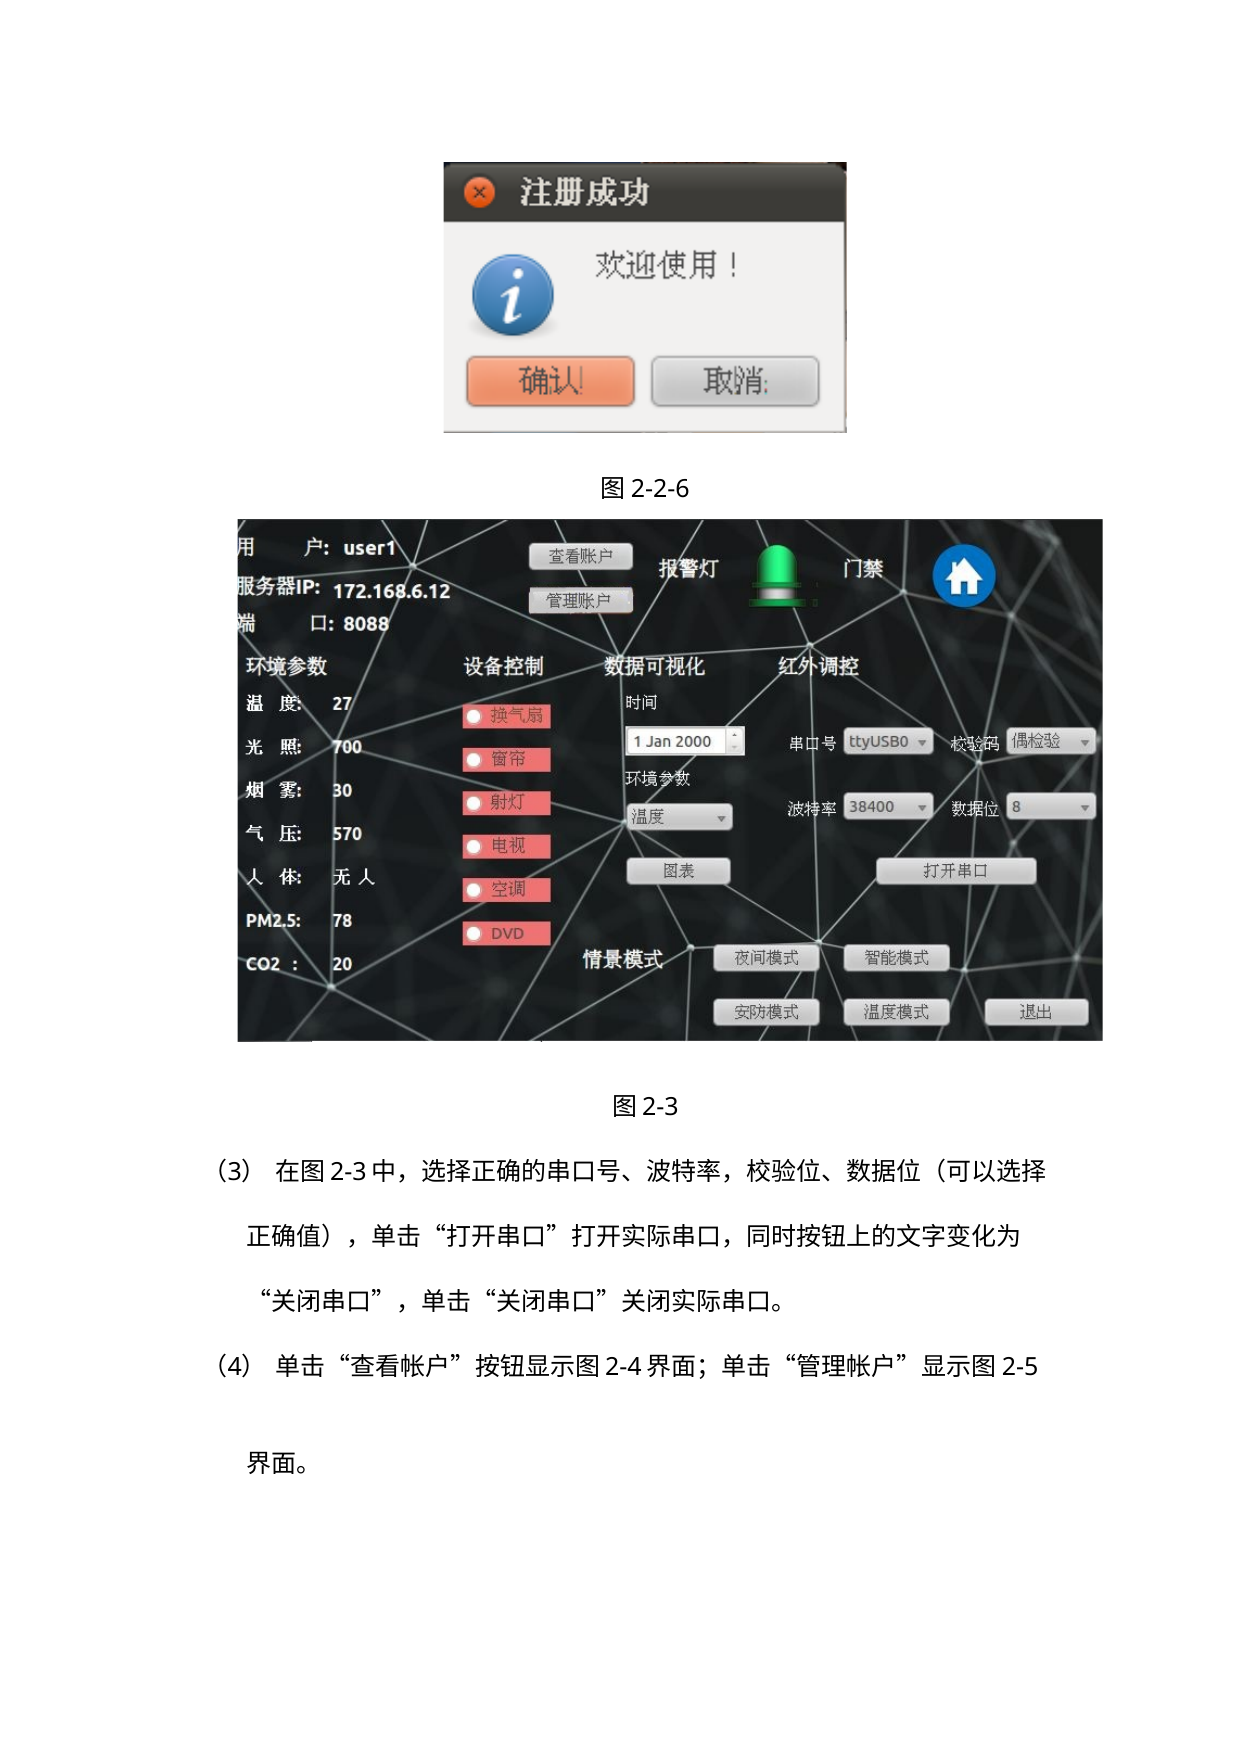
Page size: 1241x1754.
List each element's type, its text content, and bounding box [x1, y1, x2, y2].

list 在图2-3中，选择正确的串口号、波特率，校验位、数据位（可以选择正确值），单击“打开串口”打开实际串口，同时按钮上的文字变化为“关闭串口”，单击“关闭串口”关闭实际串口。 [202, 1137, 1053, 1332]
text 图2-2-6 [187, 454, 1053, 519]
text 图2-3 [187, 1072, 1053, 1137]
list 单击“查看帐户”按钮显示图2-4界面；单击“管理帐户”显示图2-5界面。 [202, 1332, 1053, 1494]
picture [443, 162, 847, 433]
picture [237, 519, 1103, 1042]
